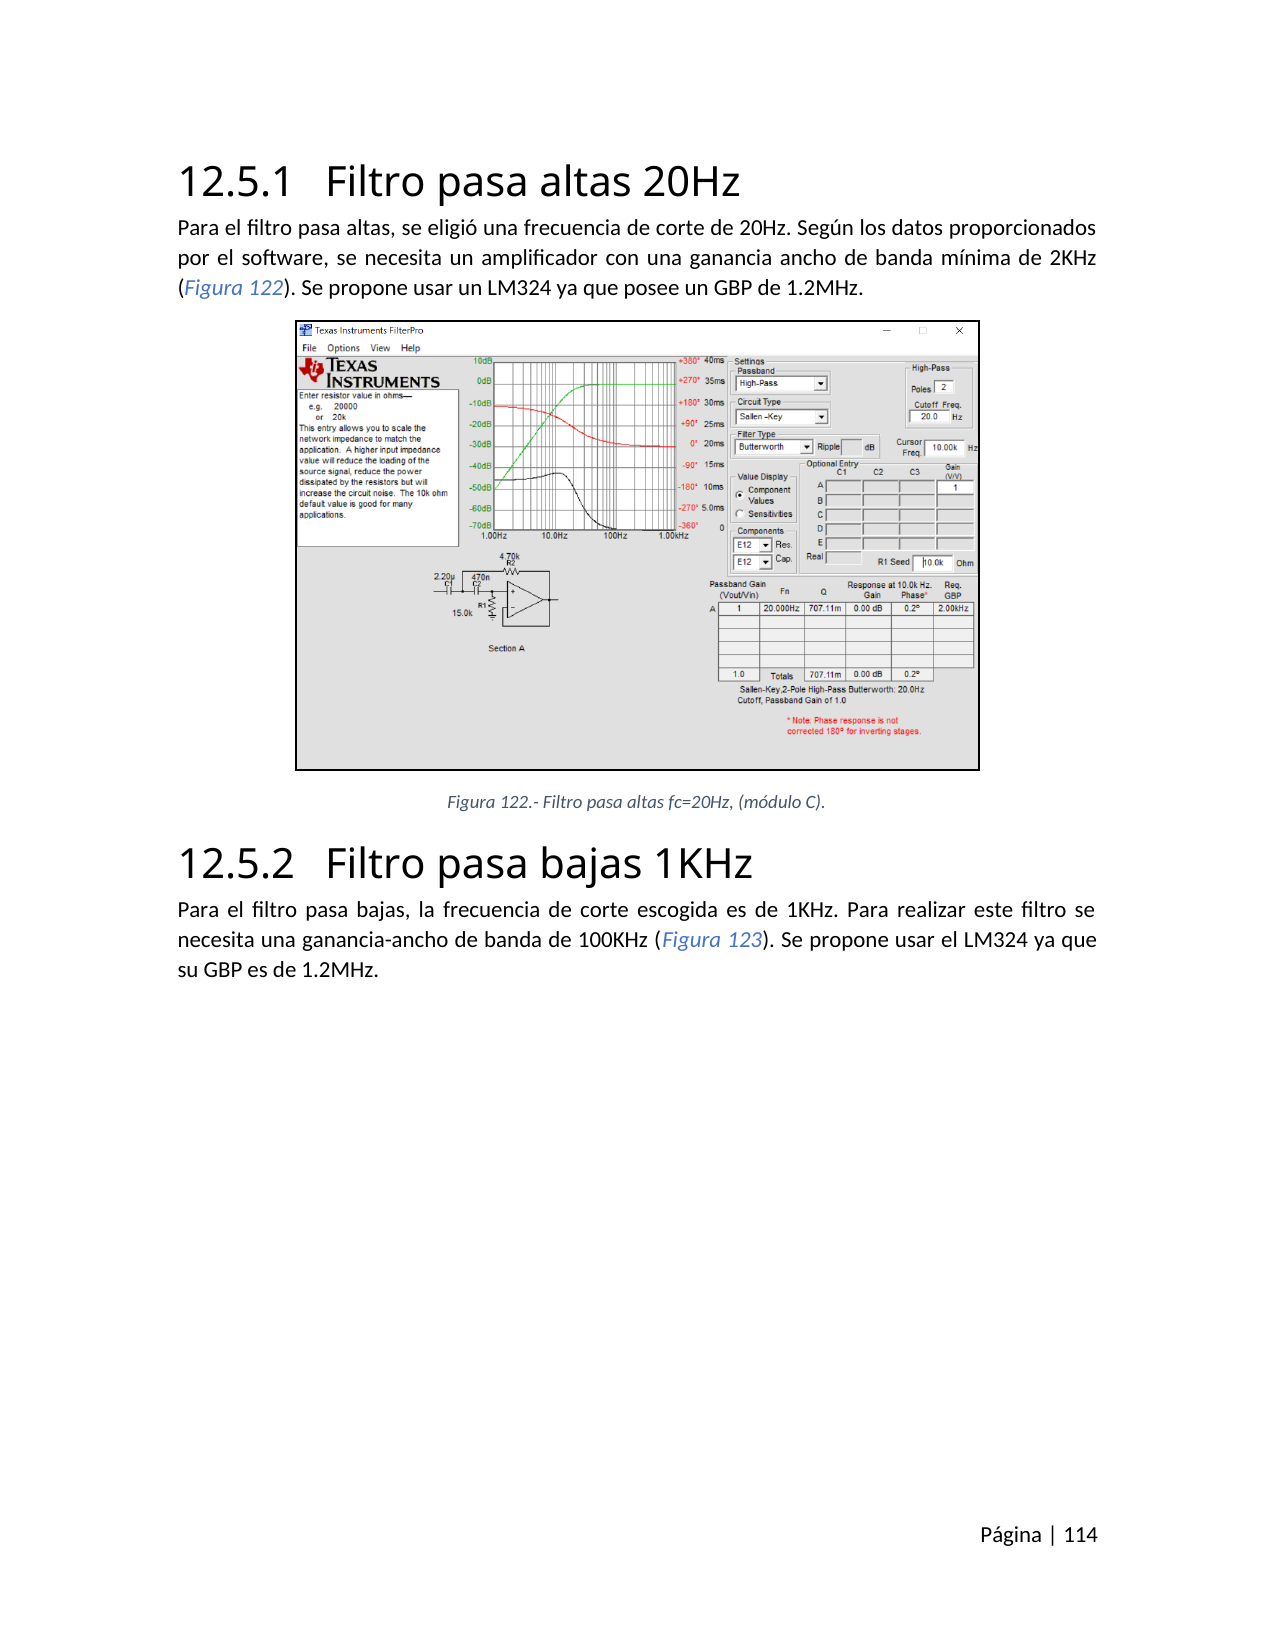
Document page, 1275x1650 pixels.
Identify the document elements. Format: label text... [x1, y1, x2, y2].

picture [297, 322, 978, 769]
text Para el filtro pasa bajas, la frecuencia de corte escogida es de 1KHz. Para realizar este filtro se necesita una ganancia-ancho de banda de 100KHz (Figura 123). Se propone usar el LM324 ya que su GBP es de 1.2MHz. [177, 895, 1098, 983]
subtitle Filtro pasa bajas 1KHz [177, 834, 1098, 890]
subtitle Filtro pasa altas 20Hz [177, 152, 1098, 208]
text Para el filtro pasa altas, se eligió una frecuencia de corte de 20Hz. Según los datos proporcionados por el software, se necesita un amplificador con una ganancia ancho de banda mínima de 2KHz (Figura 122). Se propone usar un LM324 ya que posee un GBP de 1.2MHz. [177, 213, 1098, 301]
